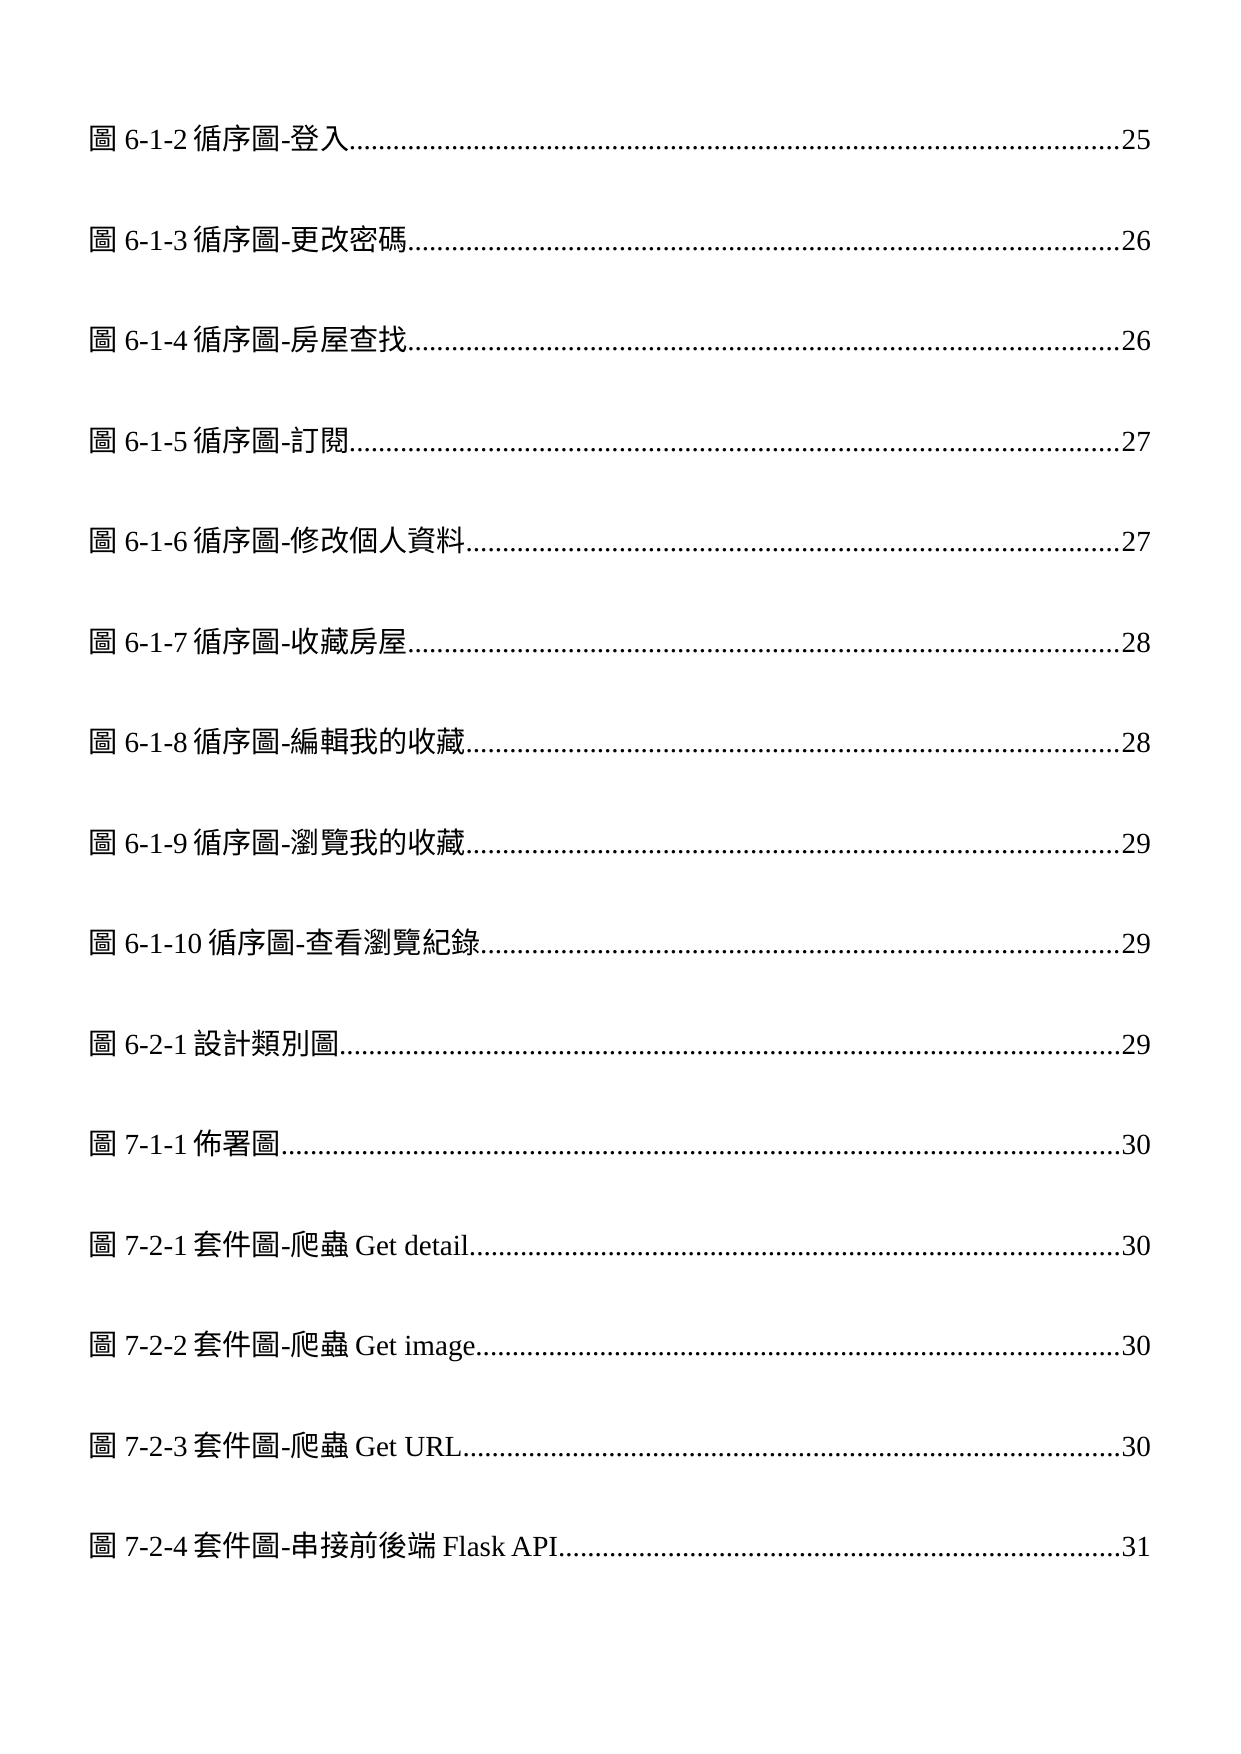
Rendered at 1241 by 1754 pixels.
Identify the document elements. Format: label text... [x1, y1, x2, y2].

text 圖 6-1-4循序圖-房屋查找 26 [89, 298, 1152, 377]
text 圖 6-1-5循序圖-訂閱 27 [89, 398, 1152, 478]
text 圖 6-2-1設計類別圖 29 [89, 1002, 1152, 1081]
text 圖 6-1-9循序圖-瀏覽我的收藏 29 [89, 801, 1152, 880]
text 圖 6-1-6循序圖-修改個人資料 27 [89, 499, 1152, 578]
text 圖 7-2-2套件圖-爬蟲Get image 30 [89, 1303, 1152, 1383]
text 圖 6-1-7循序圖-收藏房屋 28 [89, 599, 1152, 679]
text 圖 7-2-3套件圖-爬蟲Get URL 30 [89, 1404, 1152, 1483]
text 圖 7-2-1套件圖-爬蟲Get detail 30 [89, 1203, 1152, 1282]
text 圖 7-1-1佈署圖 30 [89, 1102, 1152, 1182]
text 圖 6-1-10循序圖-查看瀏覽紀錄 29 [89, 901, 1152, 981]
text 圖 6-1-3循序圖-更改密碼 26 [89, 197, 1152, 277]
text 圖 6-1-8循序圖-編輯我的收藏 28 [89, 700, 1152, 779]
text 圖 6-1-2循序圖-登入 25 [89, 97, 1152, 176]
text 圖 7-2-4套件圖-串接前後端Flask API 31 [89, 1504, 1152, 1584]
